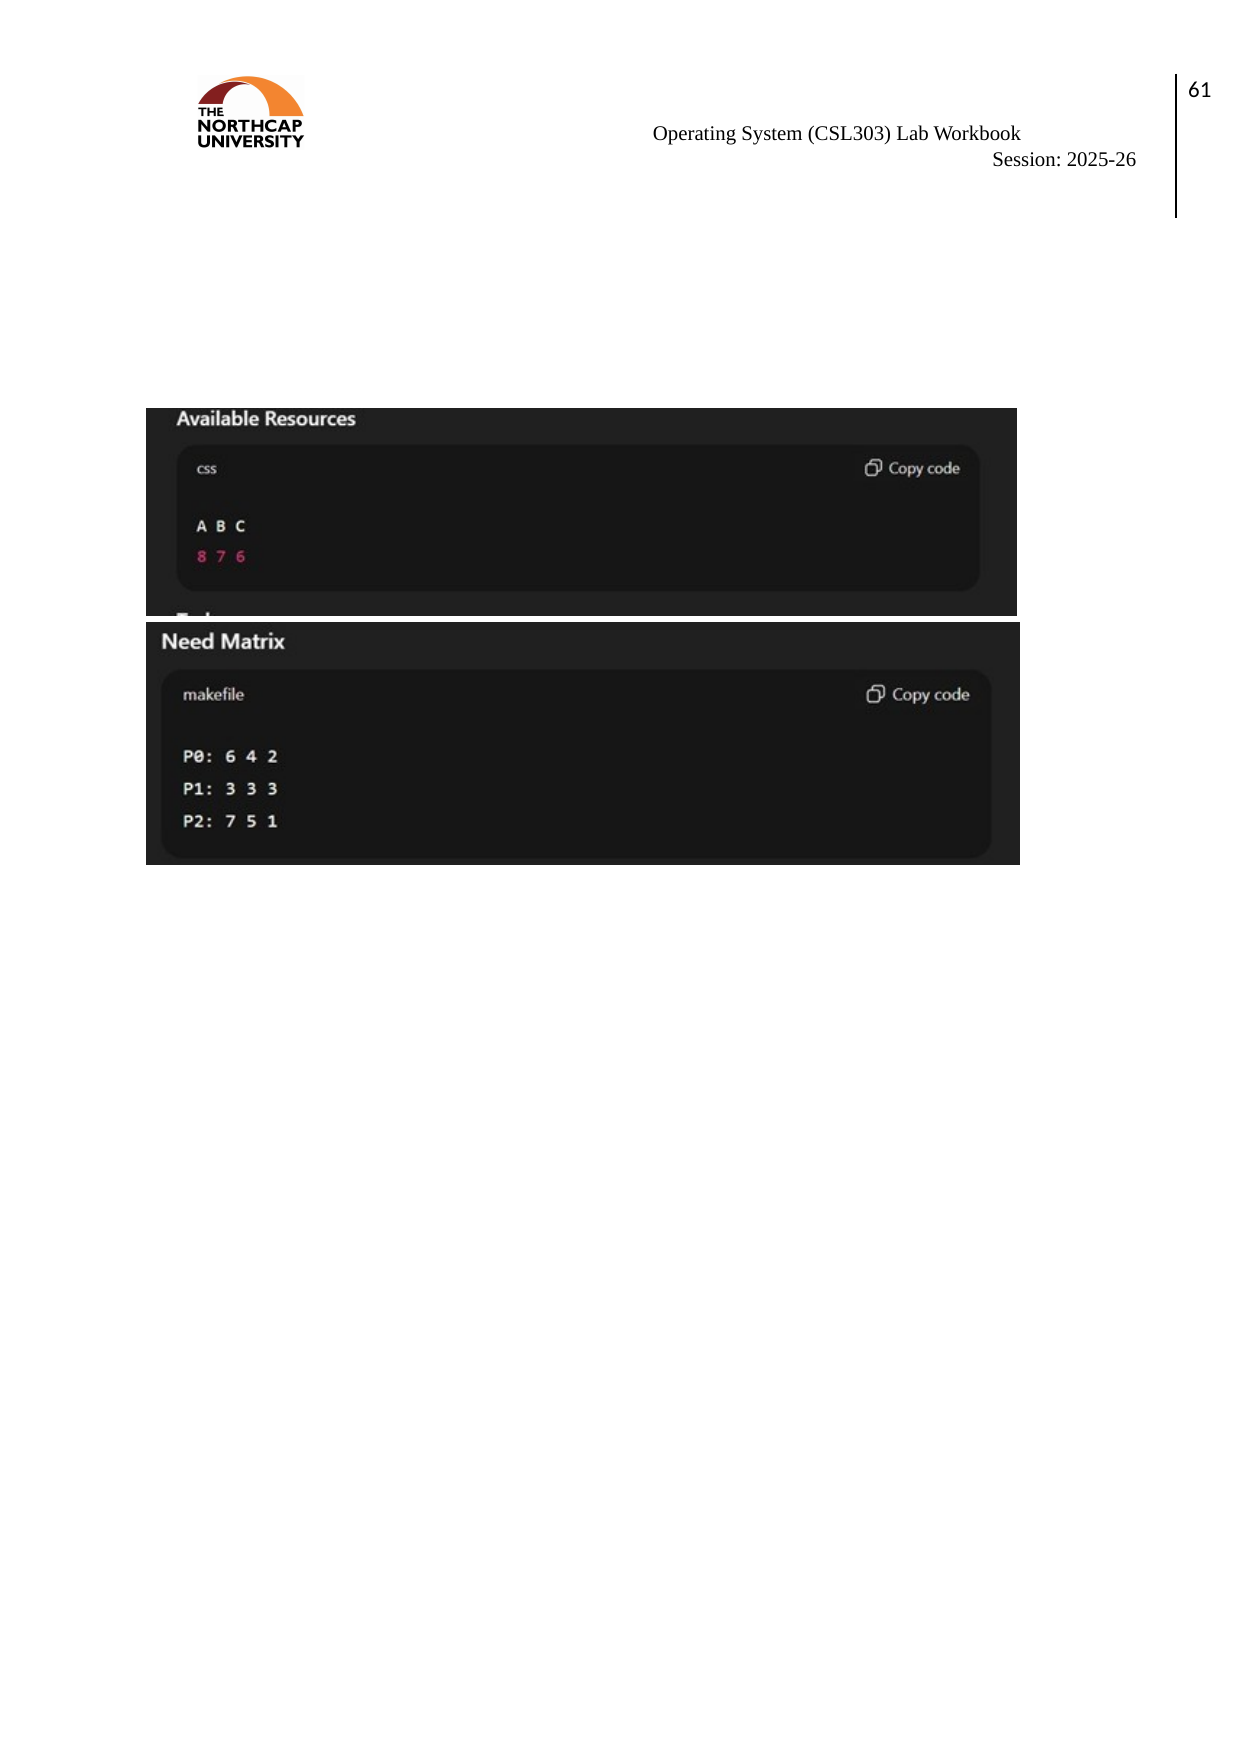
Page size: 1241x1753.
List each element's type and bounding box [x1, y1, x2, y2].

picture [197, 75, 305, 150]
picture [146, 622, 1020, 865]
picture [146, 408, 1017, 616]
